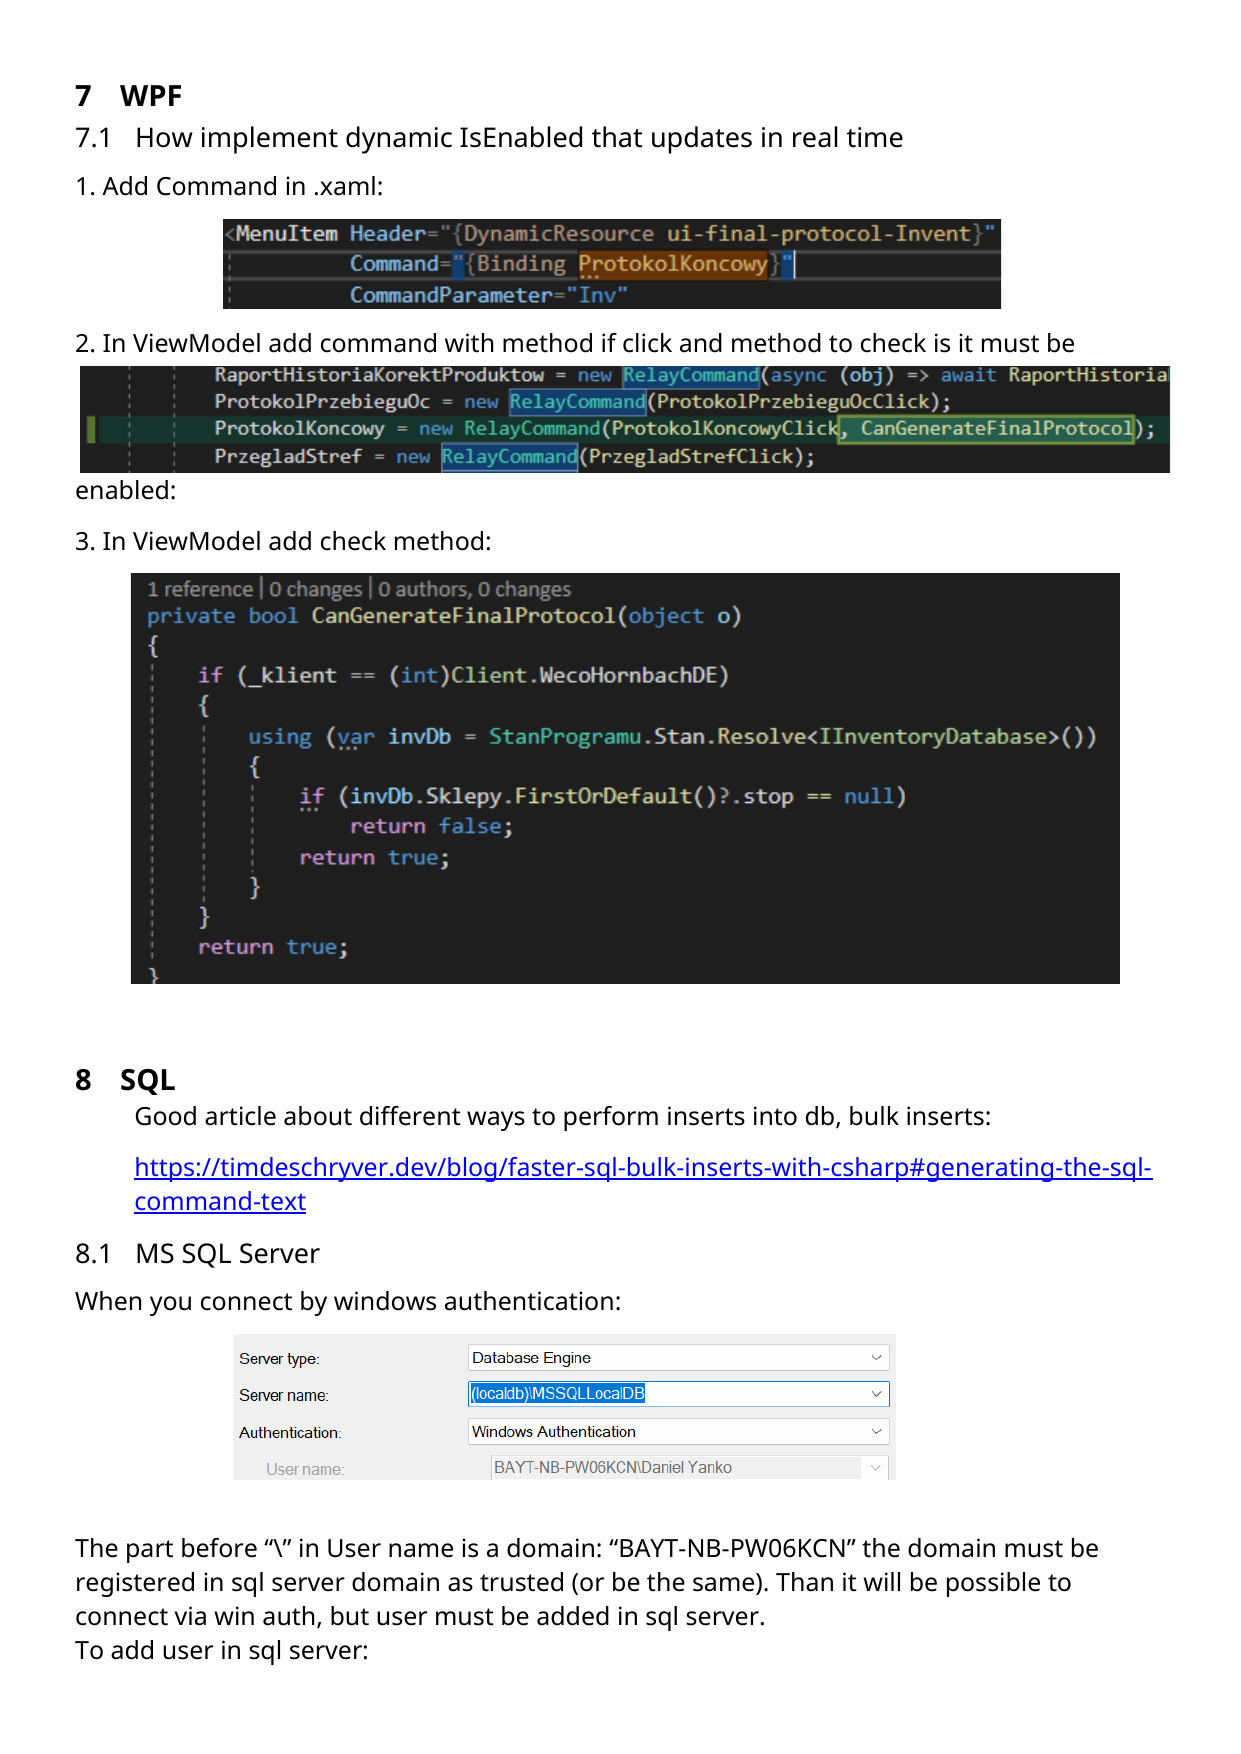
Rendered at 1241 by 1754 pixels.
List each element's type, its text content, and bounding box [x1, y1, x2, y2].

picture [130, 573, 1120, 984]
picture [223, 219, 1002, 309]
text 3. In ViewModel add check method: [75, 523, 1165, 557]
text 1. Add Command in .xaml: [75, 168, 1165, 202]
picture [80, 366, 1171, 473]
text Good article about different ways to perform inserts into db, bulk inserts: [134, 1099, 1165, 1133]
subtitle How implement dynamic IsEnabled that updates in real time [75, 119, 1165, 156]
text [75, 1530, 1165, 1667]
subtitle SQL [75, 1059, 1165, 1099]
picture [233, 1334, 896, 1480]
subtitle WPF [75, 75, 1165, 115]
subtitle MS SQL Server [75, 1234, 1165, 1271]
text https://timdeschryver.dev/blog/faster-sql-bulk-inserts-with-csharp#generating-the-sql-command-text [134, 1149, 1165, 1218]
